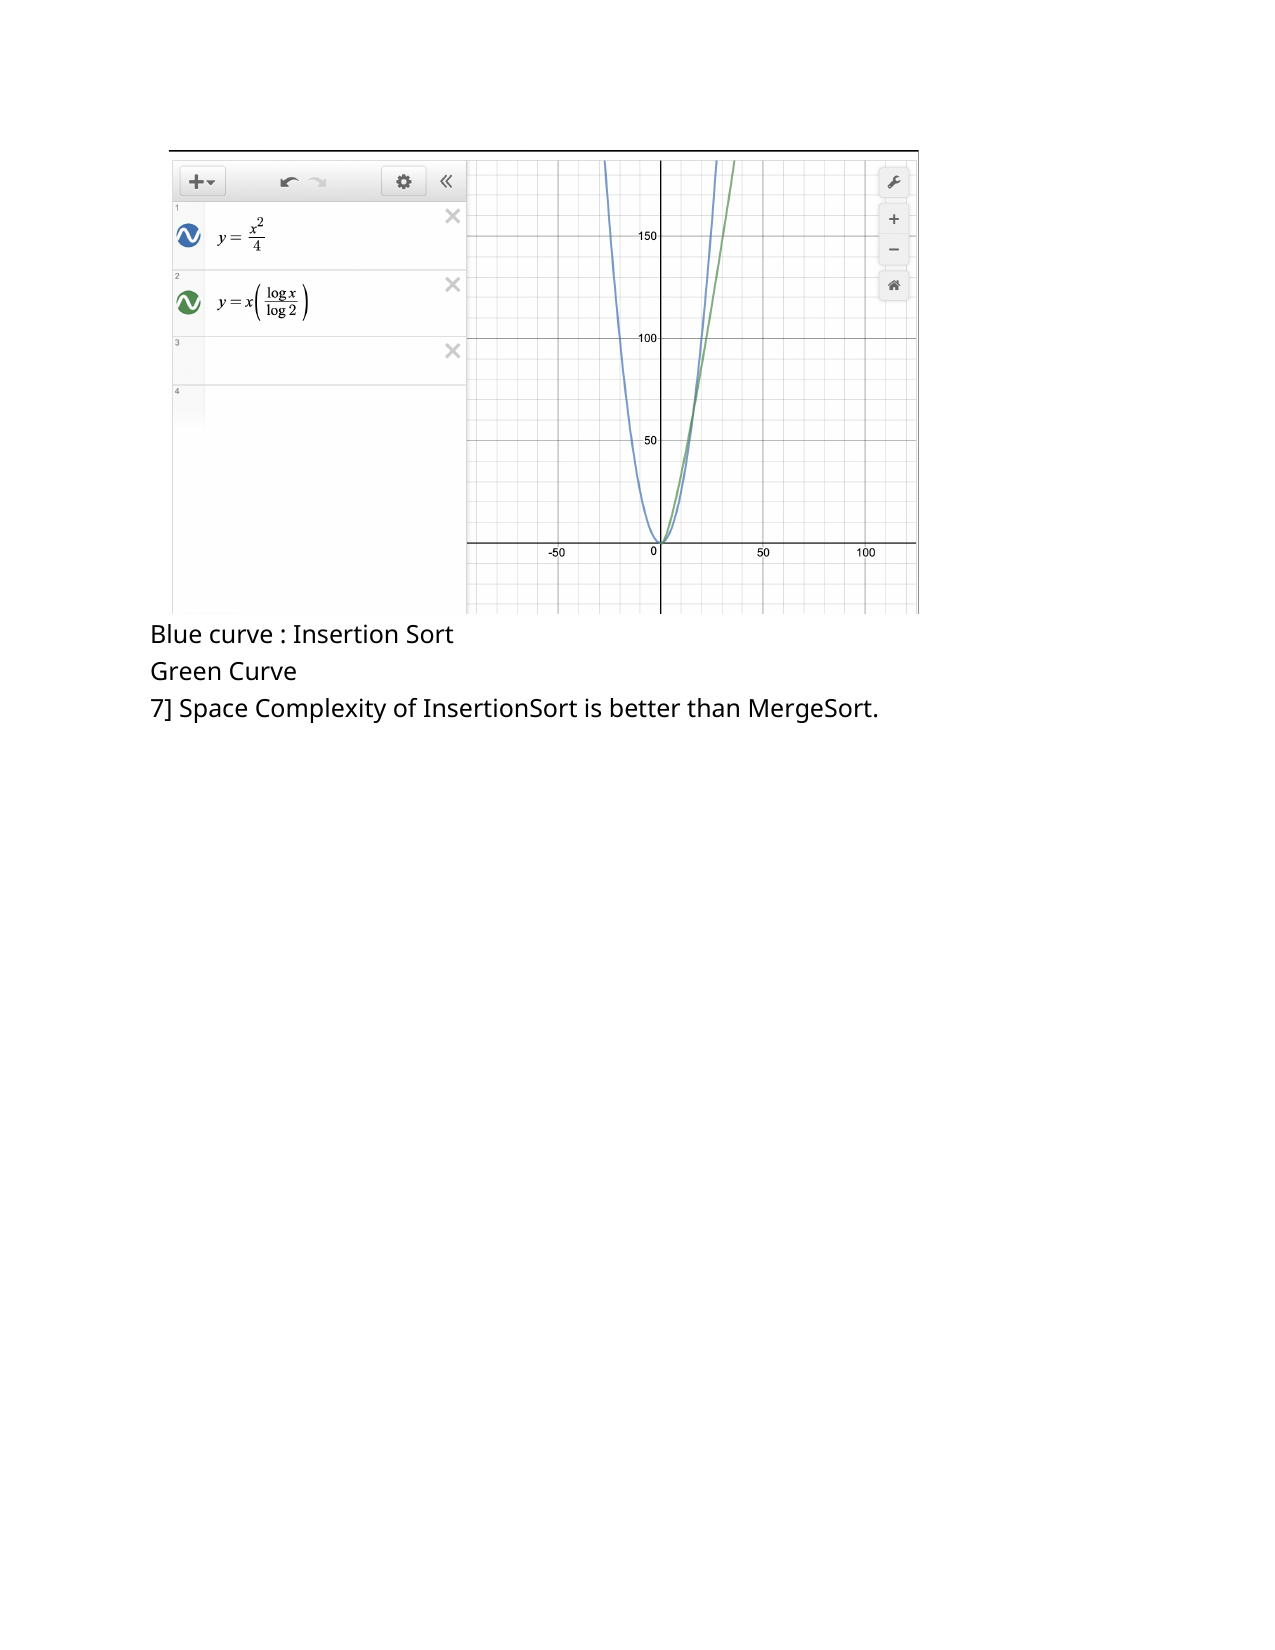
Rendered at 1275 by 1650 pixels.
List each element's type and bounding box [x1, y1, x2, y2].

text [150, 150, 1125, 724]
